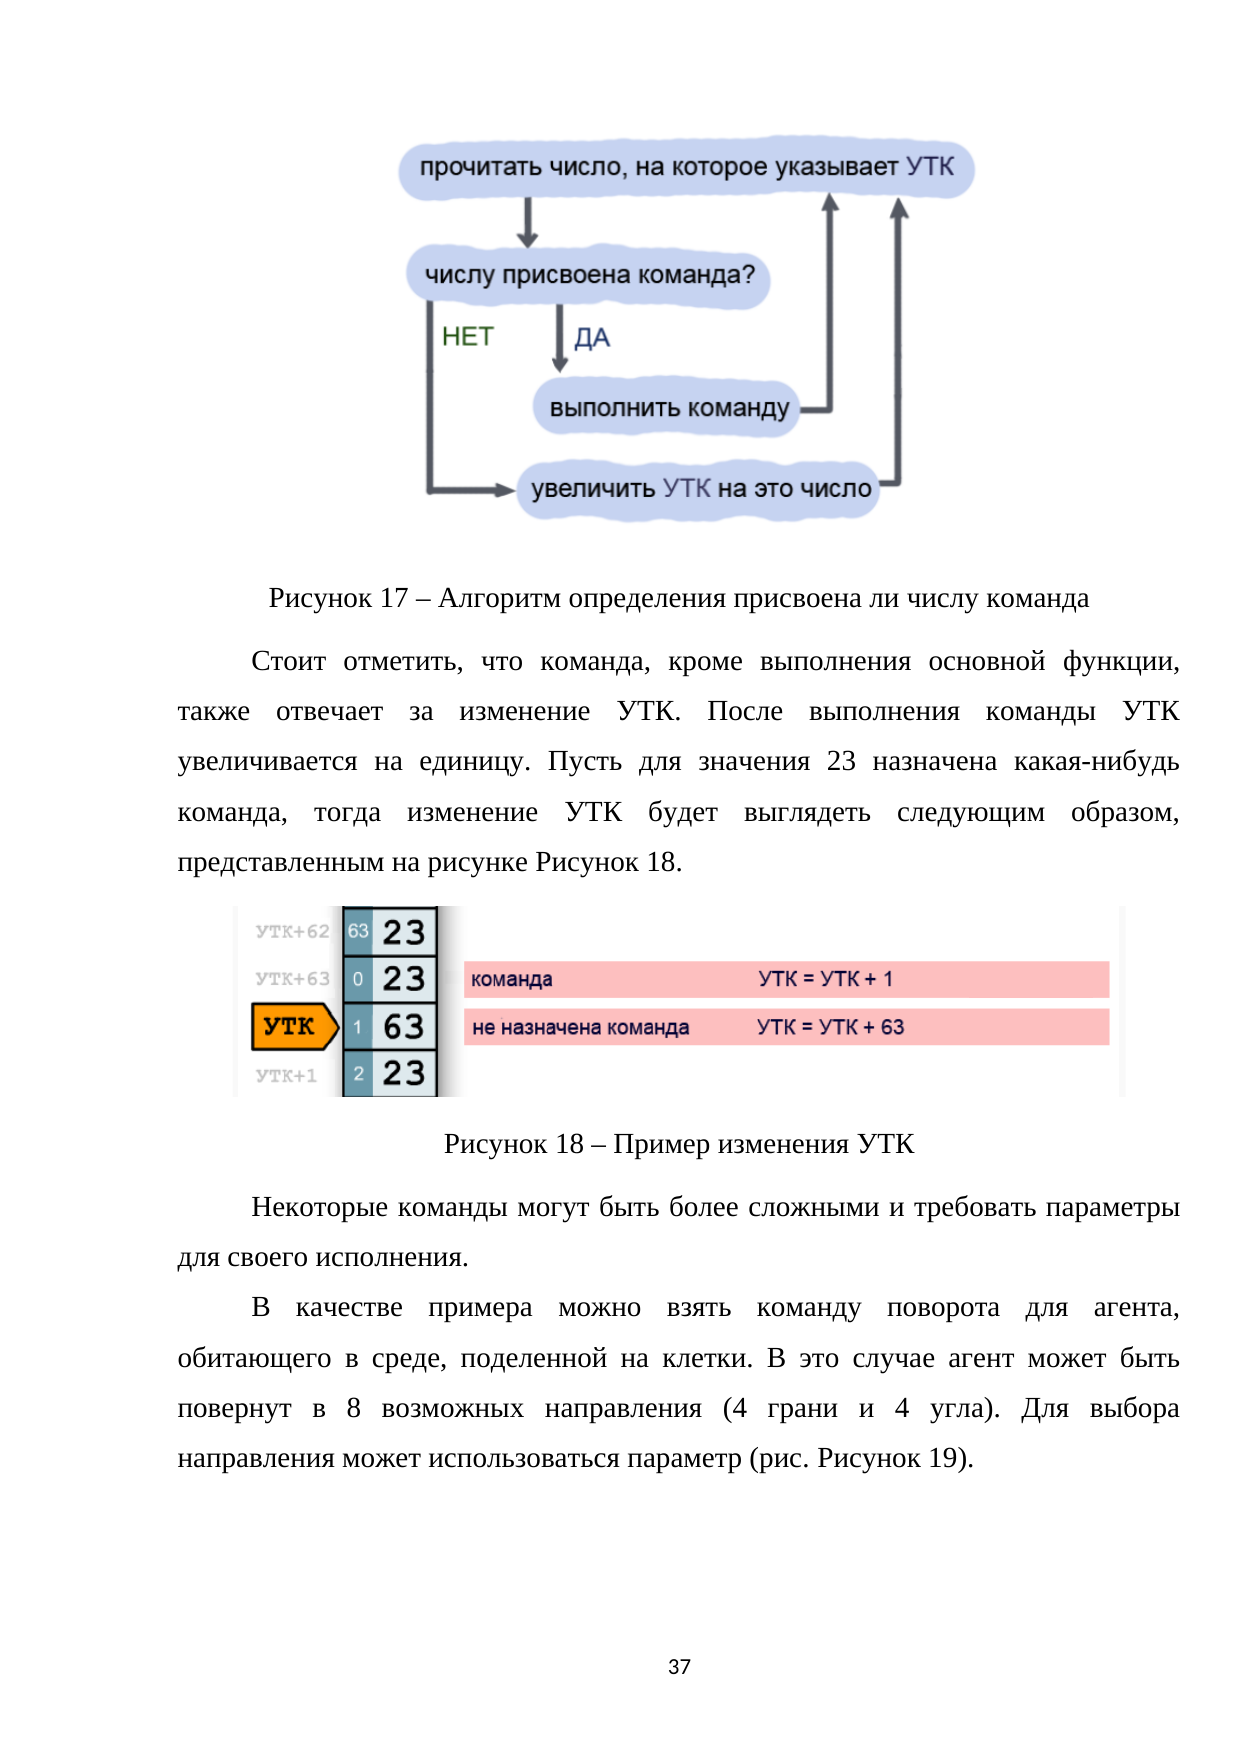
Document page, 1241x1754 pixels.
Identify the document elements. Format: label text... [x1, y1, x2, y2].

picture [376, 118, 982, 551]
text Рисунок 18 – Пример изменения УТК [177, 1126, 1181, 1160]
text Некоторые команды могут быть более сложными и требовать параметры для своего исполнения. [177, 1189, 1181, 1273]
picture [232, 906, 1126, 1097]
text Рисунок 17 – Алгоритм определения присвоена ли числу команда [177, 580, 1181, 613]
text В качестве примера можно взять команду поворота для агента, обитающего в среде, поделенной на клетки. В это случае агент может быть повернут в 8 возможных направления (4 грани и 4 угла). Для выбора направления может использоваться параметр (рис. 19). [177, 1289, 1181, 1474]
text Стоит отметить, что команда, кроме выполнения основной функции, также отвечает за изменение УТК. После выполнения команды УТК увеличивается на единицу. Пусть для значения 23 назначена какая-нибудь команда, тогда изменение УТК будет выглядеть следующим образом, представленным на рисунке 18. [177, 643, 1181, 878]
